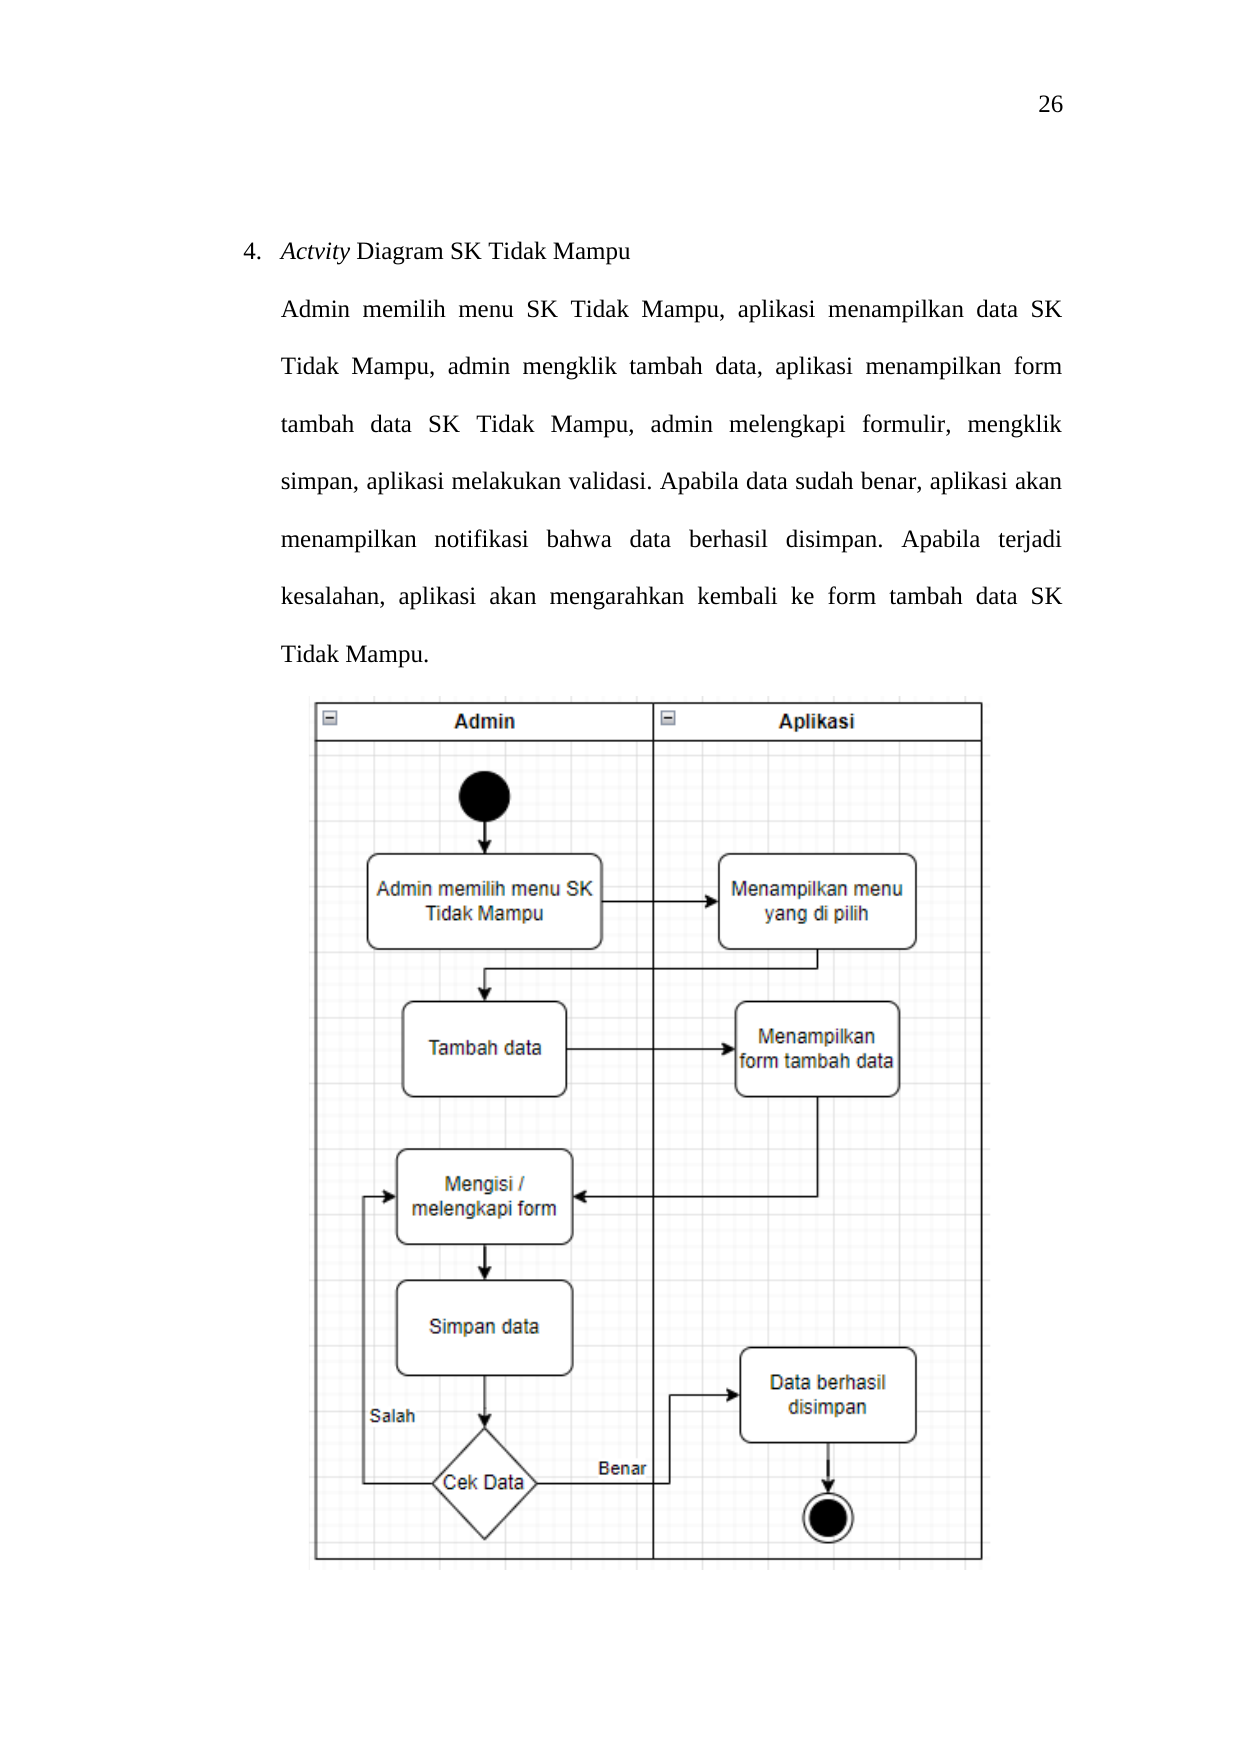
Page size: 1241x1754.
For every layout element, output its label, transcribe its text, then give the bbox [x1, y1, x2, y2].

list Admin memilih menu SK Tidak Mampu, aplikasi menampilkan data SK Tidak Mampu, admin mengklik tambah data, aplikasi menampilkan form tambah data SK Tidak Mampu, admin melengkapi formulir, mengklik simpan, aplikasi melakukan validasi. Apabila data sudah benar, aplikasi akan menampilkan notifikasi bahwa data berhasil disimpan. Apabila terjadi kesalahan, aplikasi akan mengarahkan kembali ke form tambah data SK Tidak Mampu. [281, 294, 1063, 667]
picture [308, 696, 991, 1570]
list Actvity Diagram SK Tidak Mampu [243, 236, 1063, 265]
